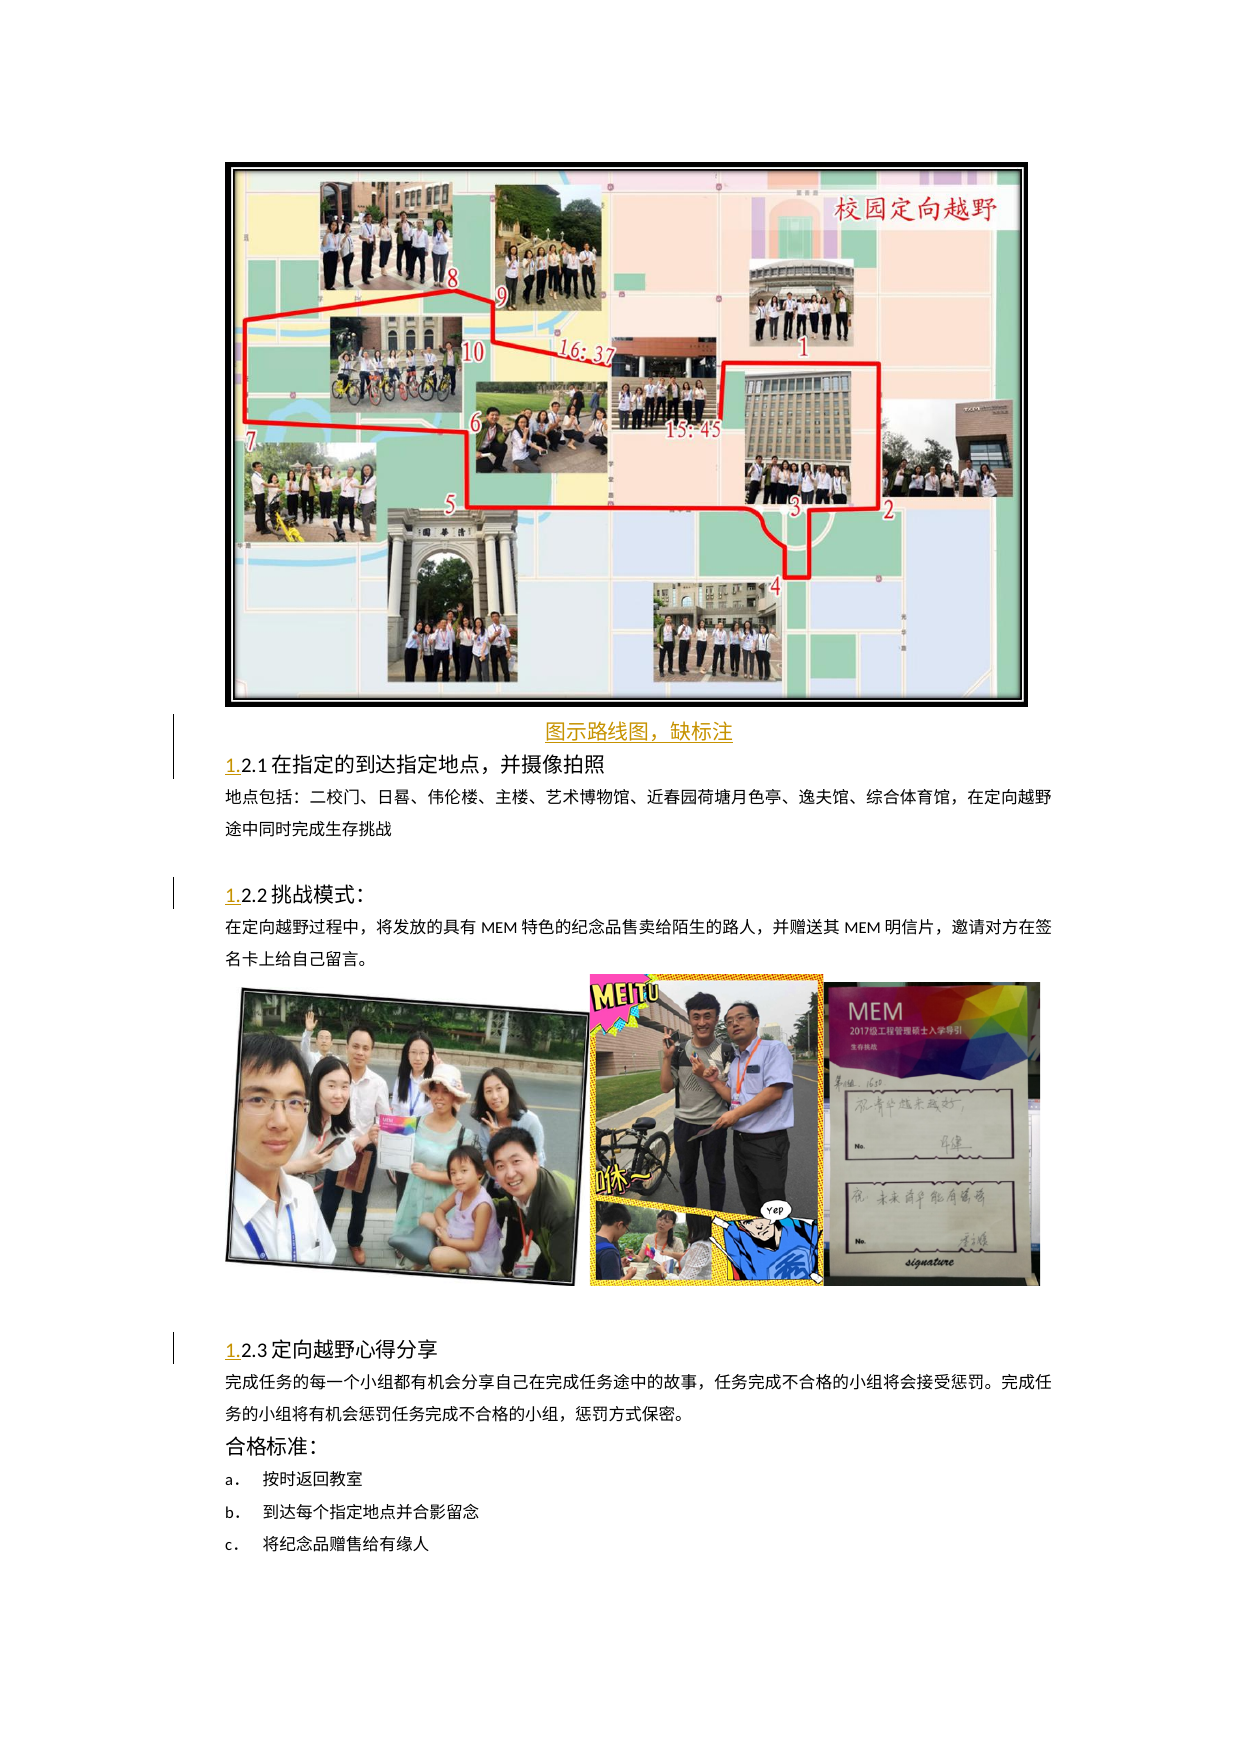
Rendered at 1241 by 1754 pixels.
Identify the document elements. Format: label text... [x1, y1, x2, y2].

list 2.3定向越野心得分享 [225, 1332, 1053, 1364]
list 2.2挑战模式： [225, 877, 1053, 909]
list 2.1在指定的到达指定地点，并摄像拍照 [225, 747, 1053, 779]
picture [225, 974, 1041, 1286]
list 按时返回教室 [225, 1462, 1053, 1494]
list 地点包括：二校门、日晷、伟伦楼、主楼、艺术博物馆、近春园荷塘月色亭、逸夫馆、综合体育馆，在定向越野途中同时完成生存挑战 [225, 779, 1053, 844]
list 到达每个指定地点并合影留念 [225, 1494, 1053, 1527]
picture [225, 162, 1028, 707]
list 合格标准： [225, 1429, 1053, 1462]
list 完成任务的每一个小组都有机会分享自己在完成任务途中的故事，任务完成不合格的小组将会接受惩罚。完成任务的小组将有机会惩罚任务完成不合格的小组，惩罚方式保密。 [225, 1364, 1053, 1429]
list 在定向越野过程中，将发放的具有MEM特色的纪念品售卖给陌生的路人，并赠送其MEM明信片，邀请对方在签名卡上给自己留言。 [225, 909, 1053, 974]
list 将纪念品赠售给有缘人 [225, 1527, 1053, 1559]
